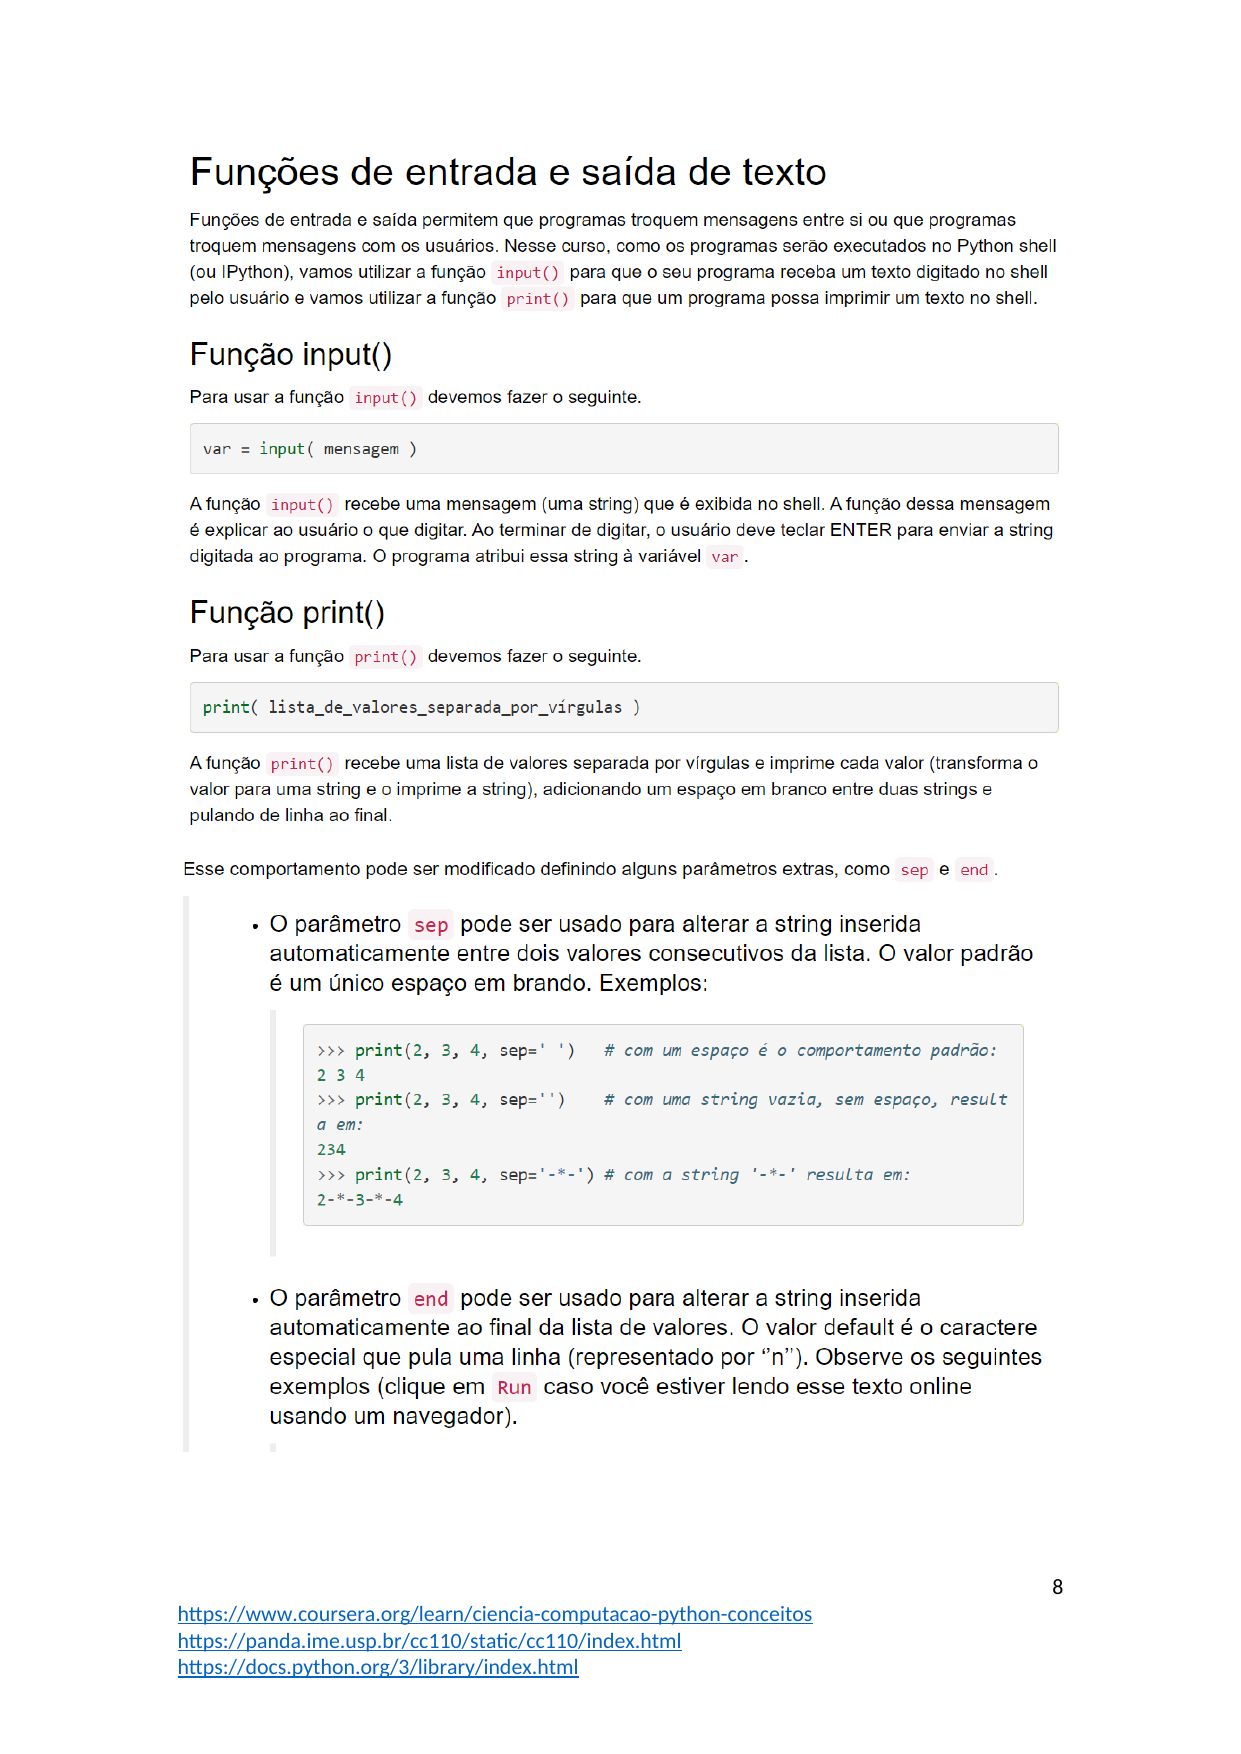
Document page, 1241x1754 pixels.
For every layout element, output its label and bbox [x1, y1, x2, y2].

picture [177, 147, 1063, 833]
picture [177, 856, 1063, 1452]
